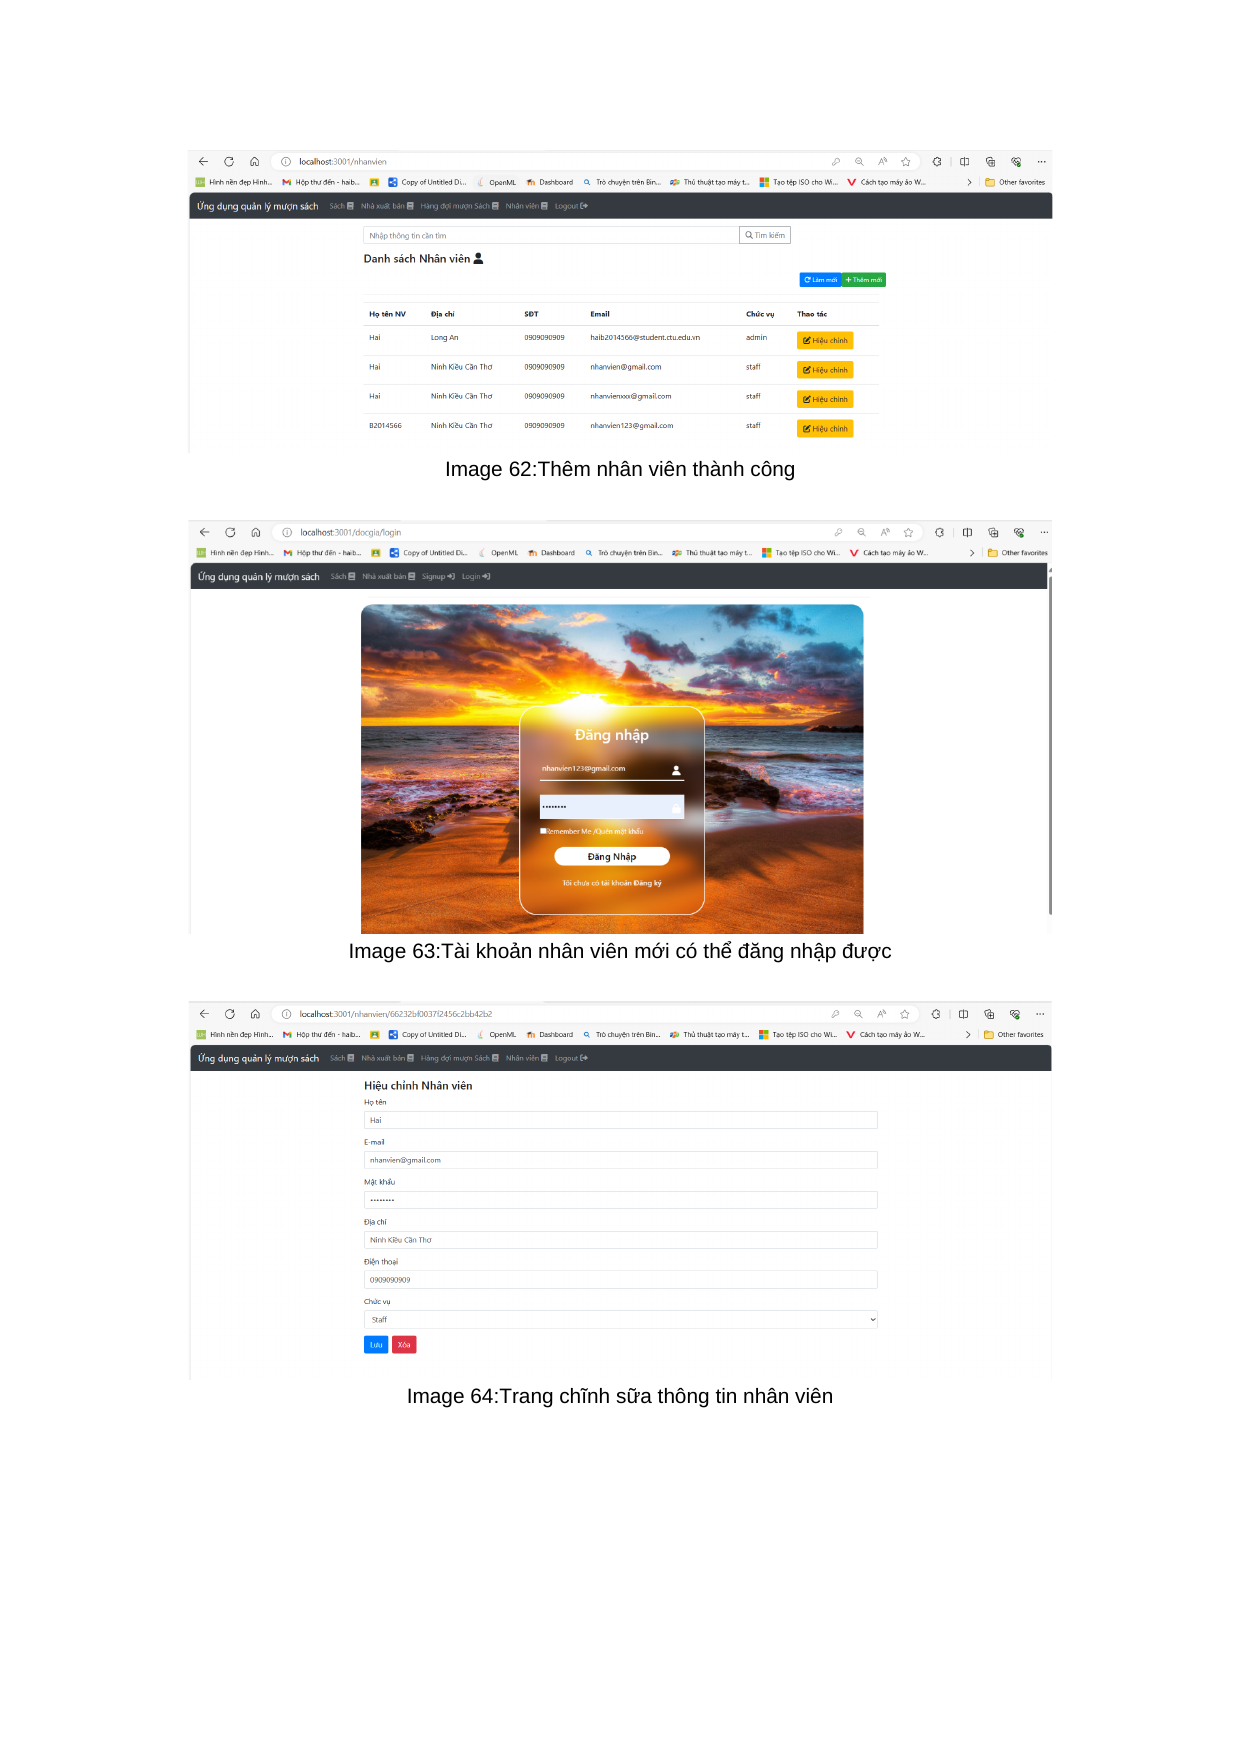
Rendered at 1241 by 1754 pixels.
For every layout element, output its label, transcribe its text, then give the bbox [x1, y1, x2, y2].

text Image 63:Tài khoản nhân viên mới có thể đăng nhập được [187, 939, 1053, 963]
text Image 64:Trang chĩnh sữa thông tin nhân viên [187, 1384, 1053, 1408]
text Image 62:Thêm nhân viên thành công [187, 457, 1053, 481]
picture [188, 520, 1052, 934]
picture [188, 1001, 1052, 1380]
picture [187, 150, 1053, 453]
